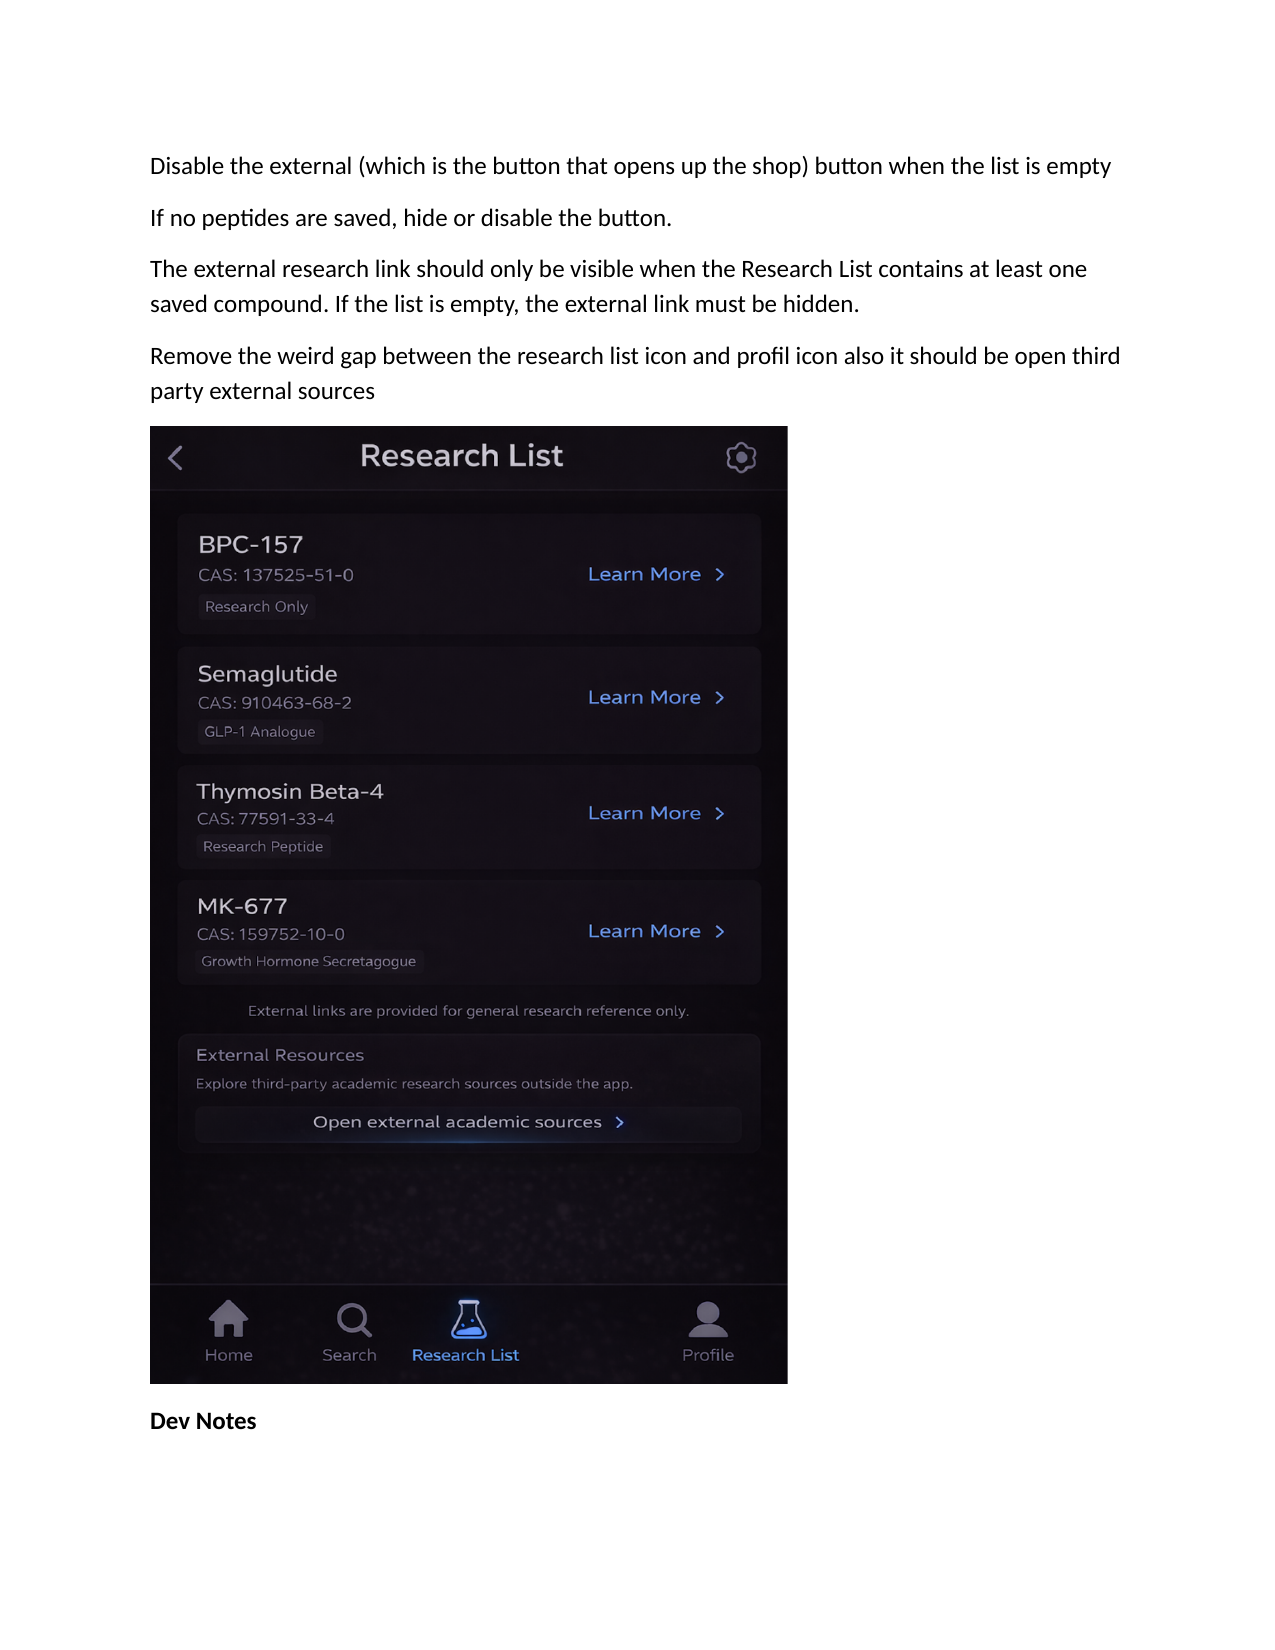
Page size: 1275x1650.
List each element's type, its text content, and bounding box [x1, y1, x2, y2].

picture [150, 426, 788, 1384]
text Disable the external (which is the button that opens up the shop) button when the list is empty [150, 150, 1125, 181]
text If no peptides are saved, hide or disable the button. [150, 202, 1125, 232]
text Remove the weird gap between the research list icon and profil icon also it should be open third party external sources [150, 340, 1125, 406]
text The external research link should only be visible when the Research List contains at least one saved compound. If the list is empty, the external link must be hidden. [150, 253, 1125, 319]
text Dev Notes [150, 1405, 1125, 1436]
